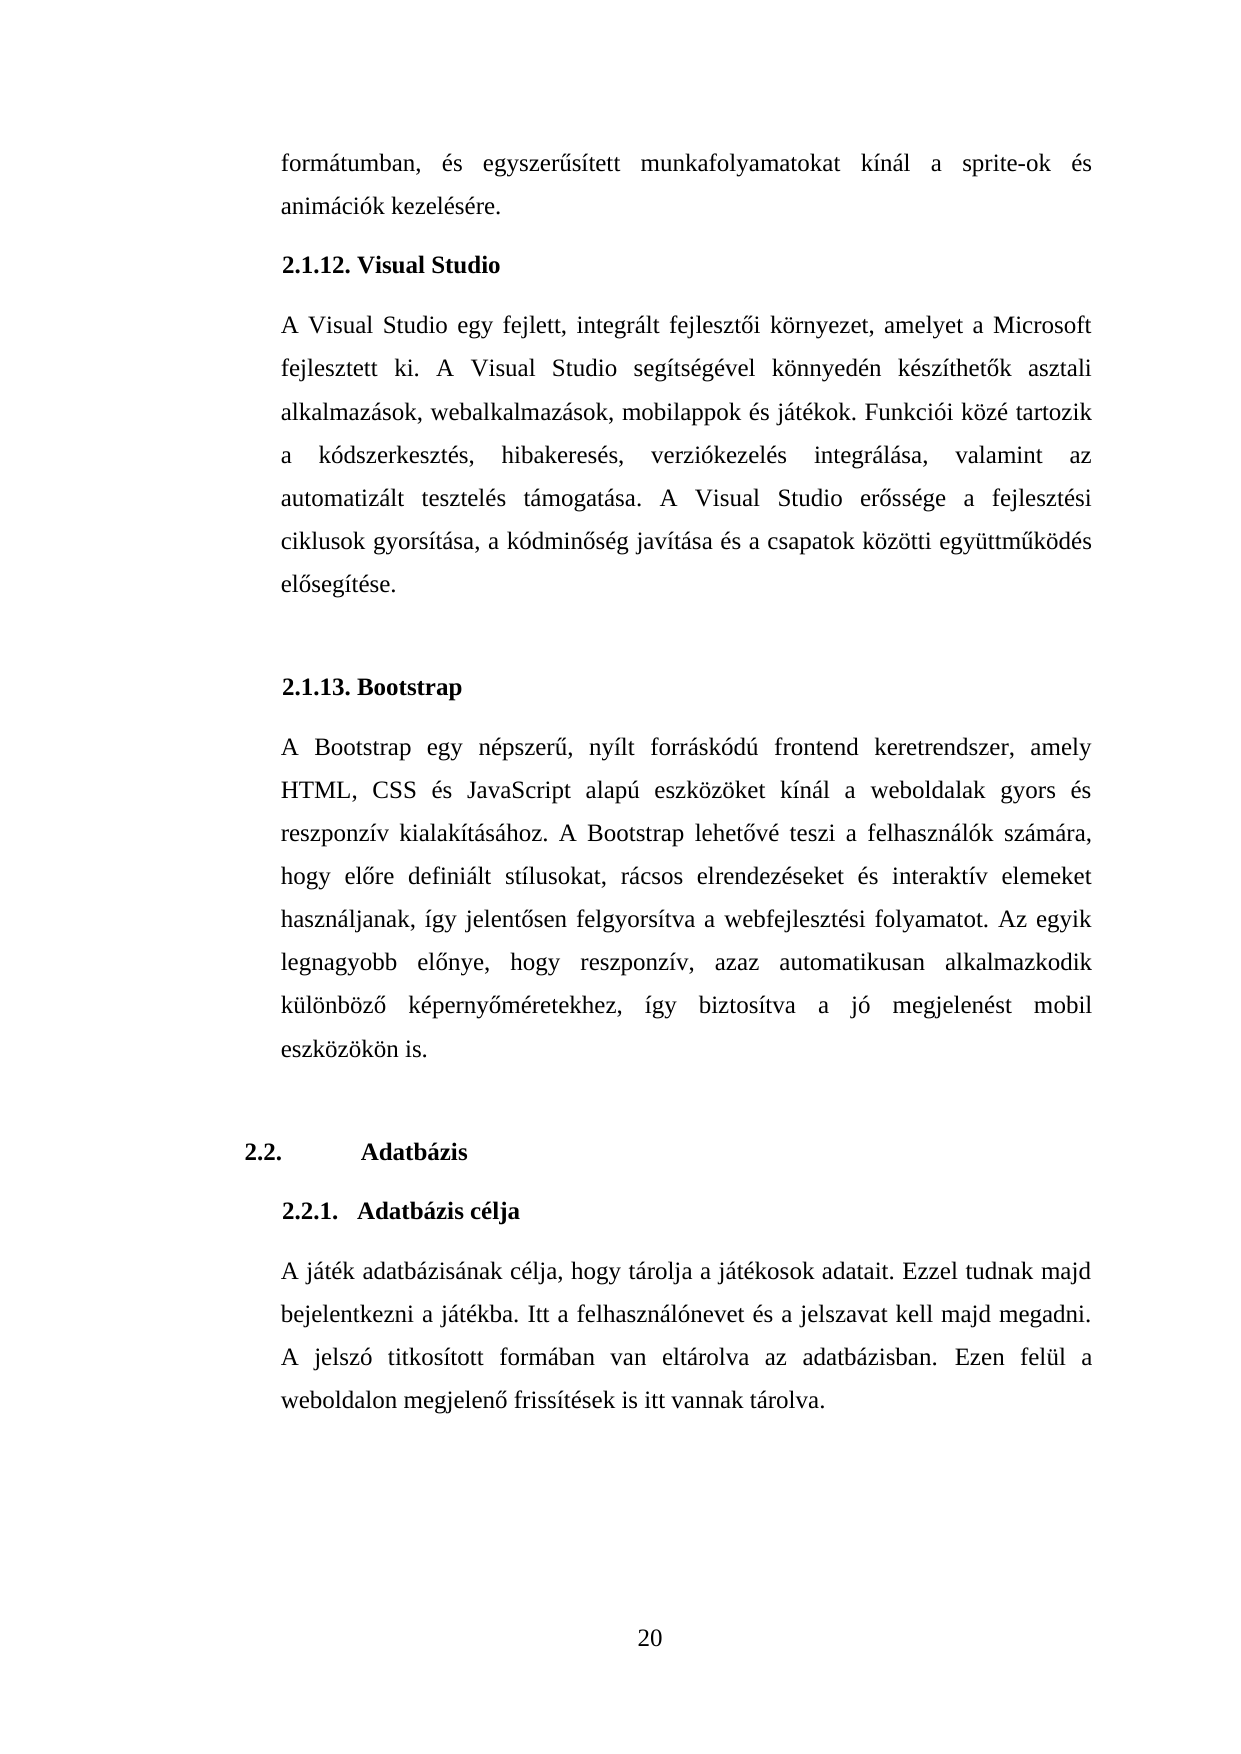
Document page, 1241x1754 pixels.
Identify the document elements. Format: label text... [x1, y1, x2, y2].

text A játék adatbázisának célja, hogy tárolja a játékosok adatait. Ezzel tudnak majd bejelentkezni a játékba. Itt a felhasználónevet és a jelszavat kell majd megadni. A jelszó titkosított formában van eltárolva az adatbázisban. Ezen felül a weboldalon megjelenő frissítések is itt vannak tárolva. [281, 1256, 1092, 1414]
text A Visual Studio egy fejlett, integrált fejlesztői környezet, amelyet a Microsoft fejlesztett ki. A Visual Studio segítségével könnyedén készíthetők asztali alkalmazások, webalkalmazások, mobilappok és játékok. Funkciói közé tartozik a kódszerkesztés, hibakeresés, verziókezelés integrálása, valamint az automatizált tesztelés támogatása. A Visual Studio erőssége a fejlesztési ciklusok gyorsítása, a kódminőség javítása és a csapatok közötti együttműködés elősegítése. [281, 310, 1092, 598]
subtitle Visual Studio [282, 251, 1092, 279]
text A Bootstrap egy népszerű, nyílt forráskódú frontend keretrendszer, amely HTML, CSS és JavaScript alapú eszközöket kínál a weboldalak gyors és reszponzív kialakításához. A Bootstrap lehetővé teszi a felhasználók számára, hogy előre definiált stílusokat, rácsos elrendezéseket és interaktív elemeket használjanak, így jelentősen felgyorsítva a webfejlesztési folyamatot. Az egyik legnagyobb előnye, hogy reszponzív, azaz automatikusan alkalmazkodik különböző képernyőméretekhez, így biztosítva a jó megjelenést mobil eszközökön is. [281, 732, 1092, 1062]
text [281, 148, 1092, 219]
subtitle Adatbázis célja [282, 1196, 1092, 1225]
subtitle Bootstrap [282, 672, 1092, 701]
subtitle Adatbázis [244, 1137, 1092, 1165]
